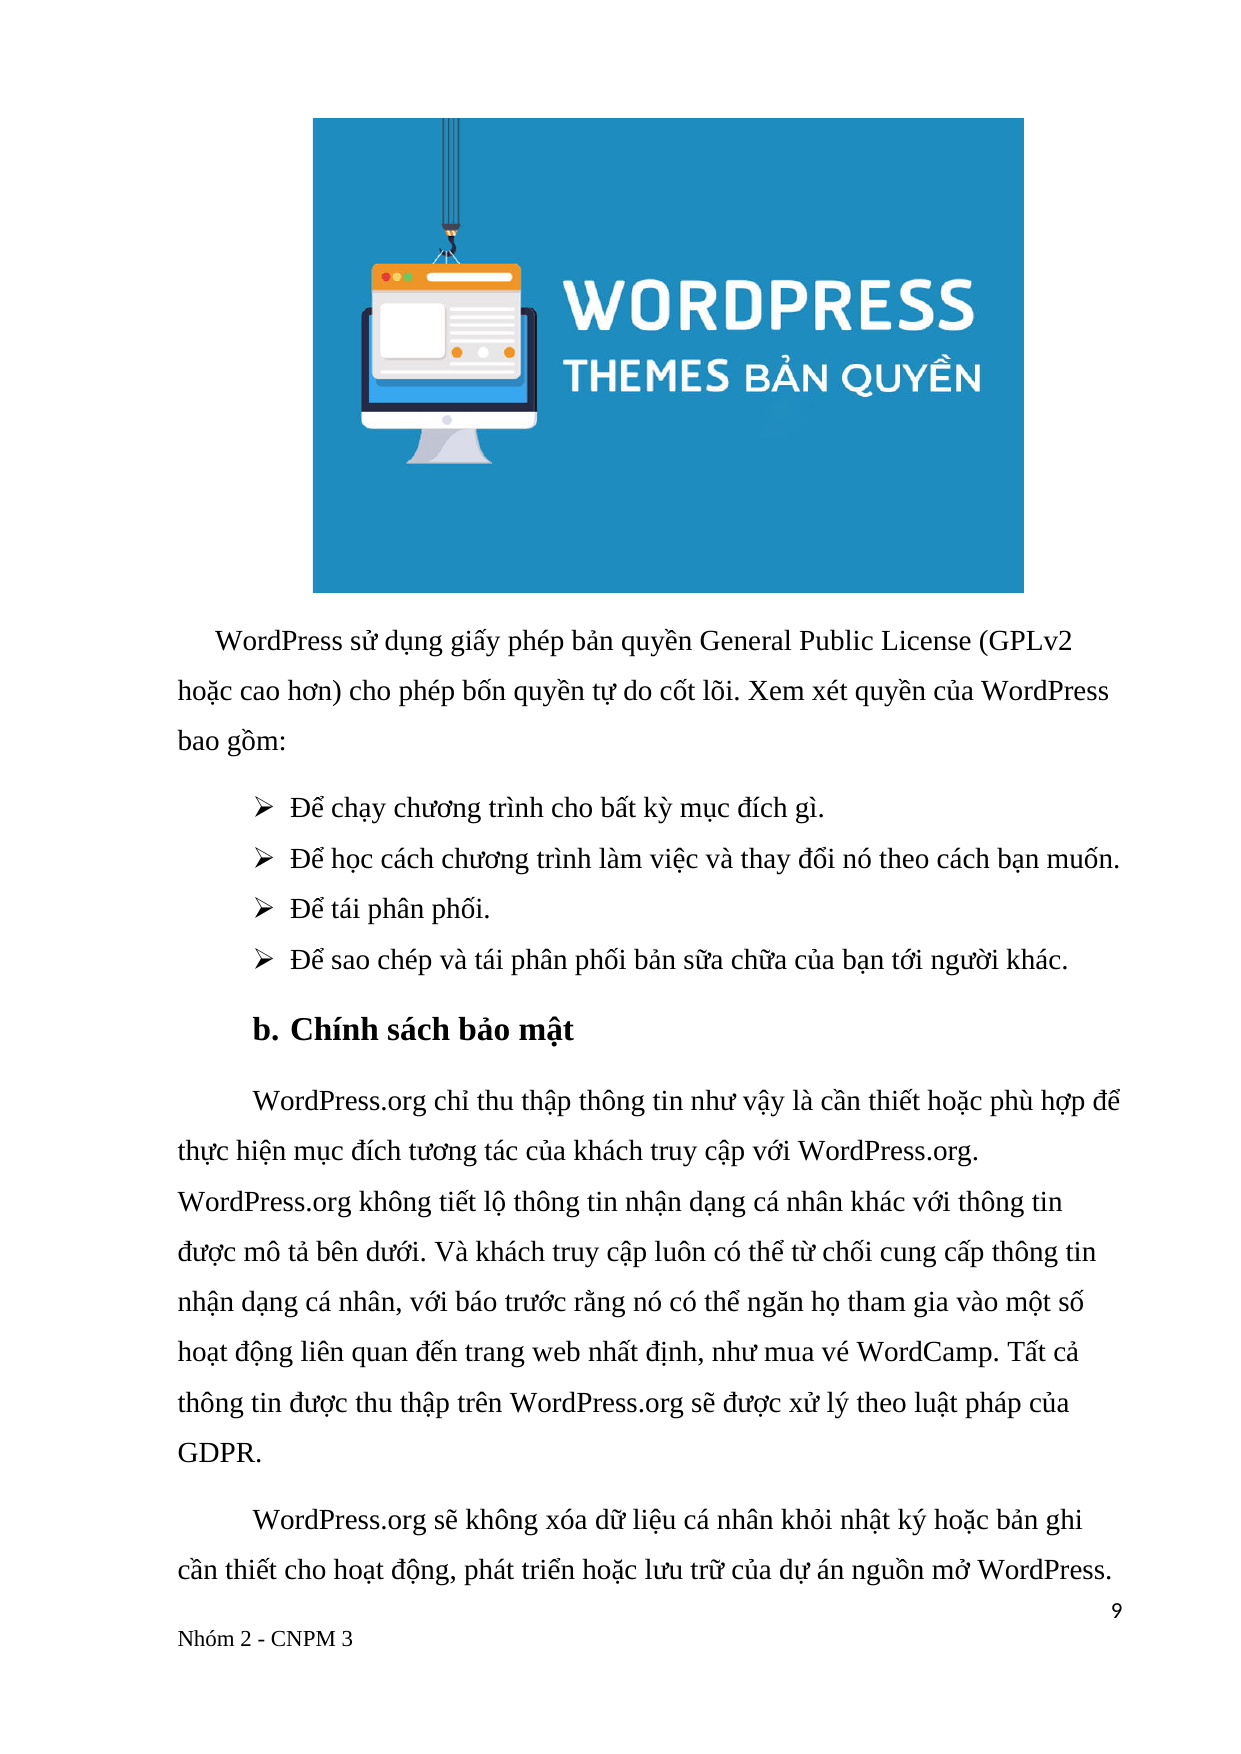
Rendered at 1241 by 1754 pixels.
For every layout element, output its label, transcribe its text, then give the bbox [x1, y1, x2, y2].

text WordPress.org chỉ thu thập thông tin như vậy là cần thiết hoặc phù hợp để thực hiện mục đích tương tác của khách truy cập với WordPress.org. WordPress.org không tiết lộ thông tin nhận dạng cá nhân khác với thông tin được mô tả bên dưới. Và khách truy cập luôn có thể từ chối cung cấp thông tin nhận dạng cá nhân, với báo trước rằng nó có thể ngăn họ tham gia vào một số hoạt động liên quan đến trang web nhất định, như mua vé WordCamp. Tất cả thông tin được thu thập trên WordPress.org sẽ được xử lý theo luật pháp của GDPR. [177, 1083, 1122, 1469]
list Để sao chép và tái phân phối bản sữa chữa của bạn tới người khác. [252, 942, 1122, 975]
subtitle Chính sách bảo mật [252, 1009, 1122, 1047]
list Để chạy chương trình cho bất kỳ mục đích gì. [252, 791, 1122, 824]
picture [312, 118, 1024, 593]
list Để tái phân phối. [252, 891, 1122, 925]
list Để học cách chương trình làm việc và thay đổi nó theo cách bạn muốn. [252, 841, 1122, 874]
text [177, 1502, 1122, 1586]
text WordPress sử dụng giấy phép bản quyền General Public License (GPLv2 hoặc cao hơn) cho phép bốn quyền tự do cốt lõi. Xem xét quyền của WordPress bao gồm: [177, 623, 1122, 757]
